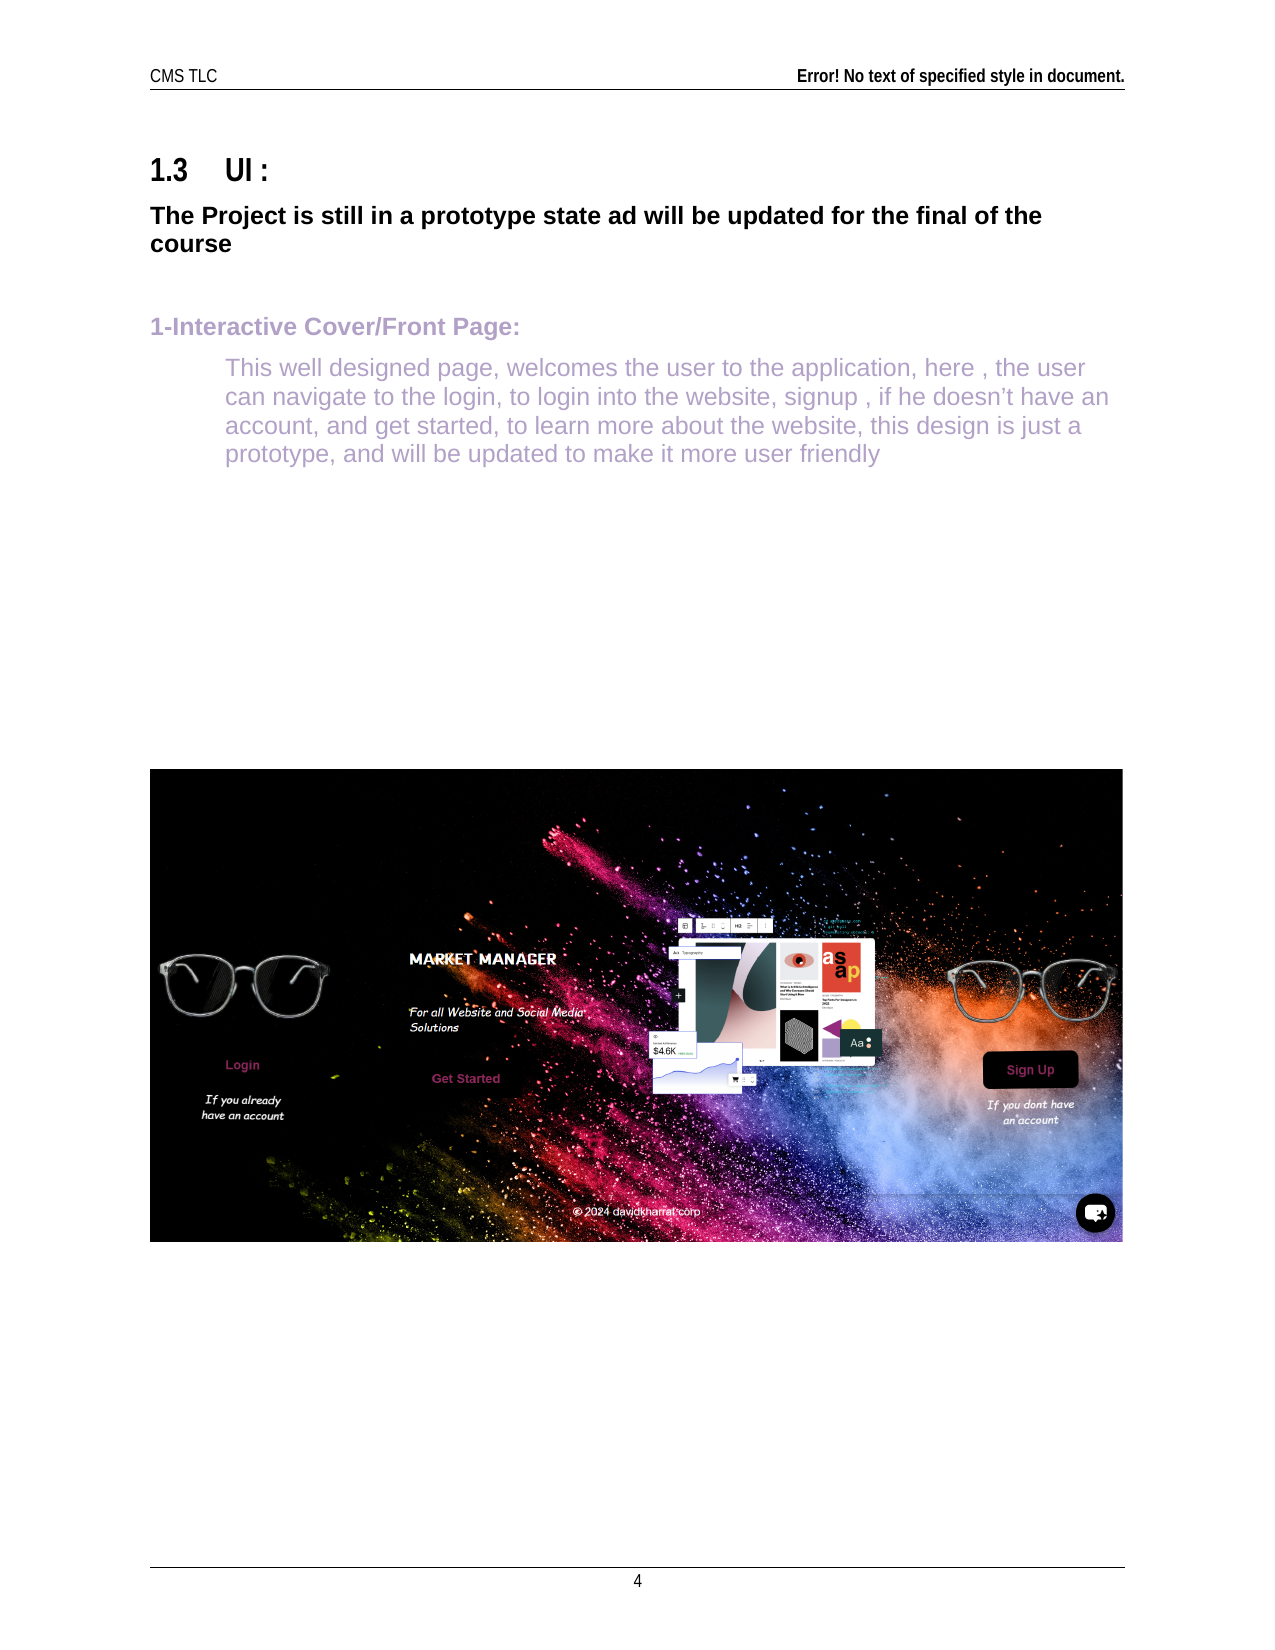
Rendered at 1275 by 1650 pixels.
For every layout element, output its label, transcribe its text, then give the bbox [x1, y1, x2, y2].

text This well designed page, welcomes the user to the application, here , the user can navigate to the login, to login into the website, signup , if he doesn’t have an account, and get started, to learn more about the website, this design is just a prototype, and will be updated to make it more user friendly [225, 353, 1125, 468]
text 1-Interactive Cover/Front Page: [150, 312, 1125, 341]
subtitle UI : [150, 150, 1125, 188]
text The Project is still in a prototype state ad will be updated for the final of the course [150, 201, 1125, 258]
picture [150, 769, 1123, 1242]
